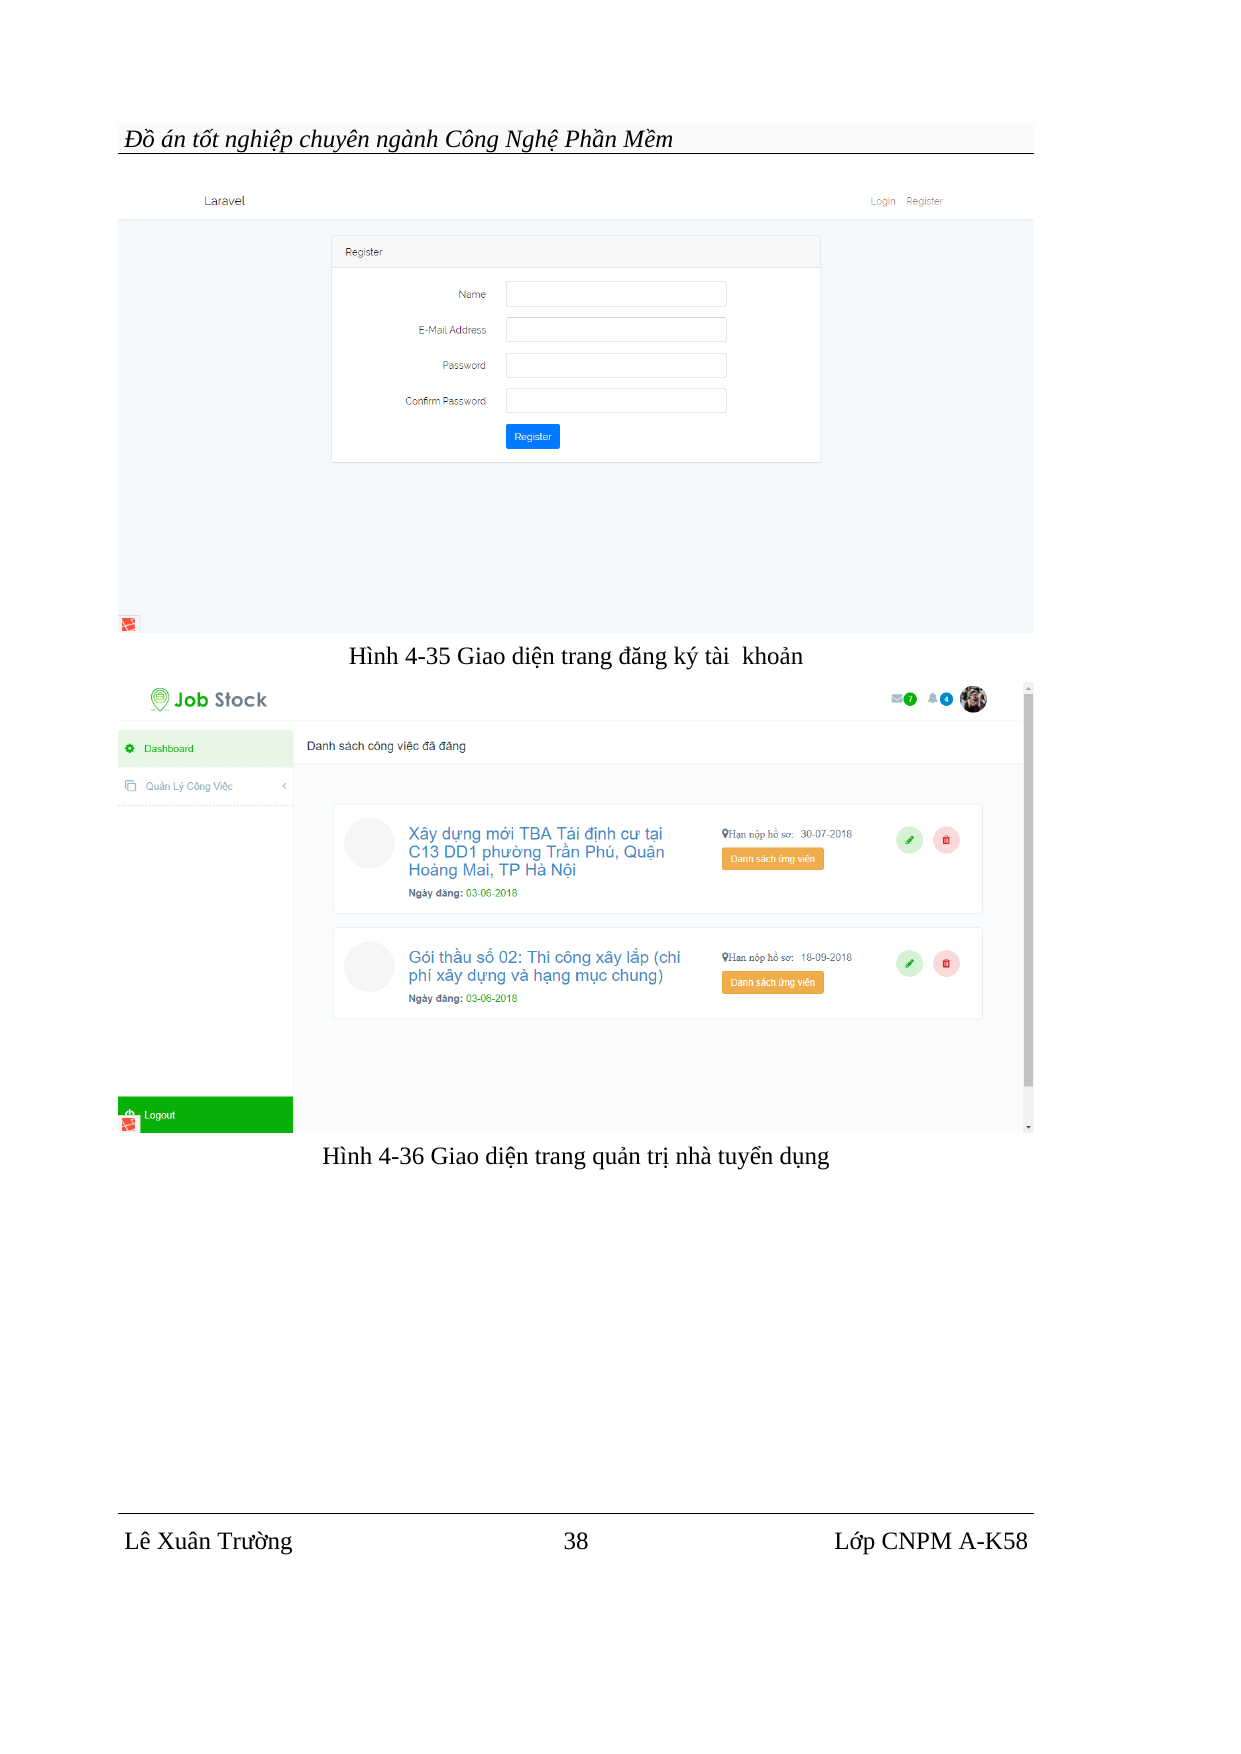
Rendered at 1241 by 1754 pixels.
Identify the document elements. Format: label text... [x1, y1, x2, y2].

picture [118, 182, 1034, 633]
picture [118, 682, 1034, 1133]
